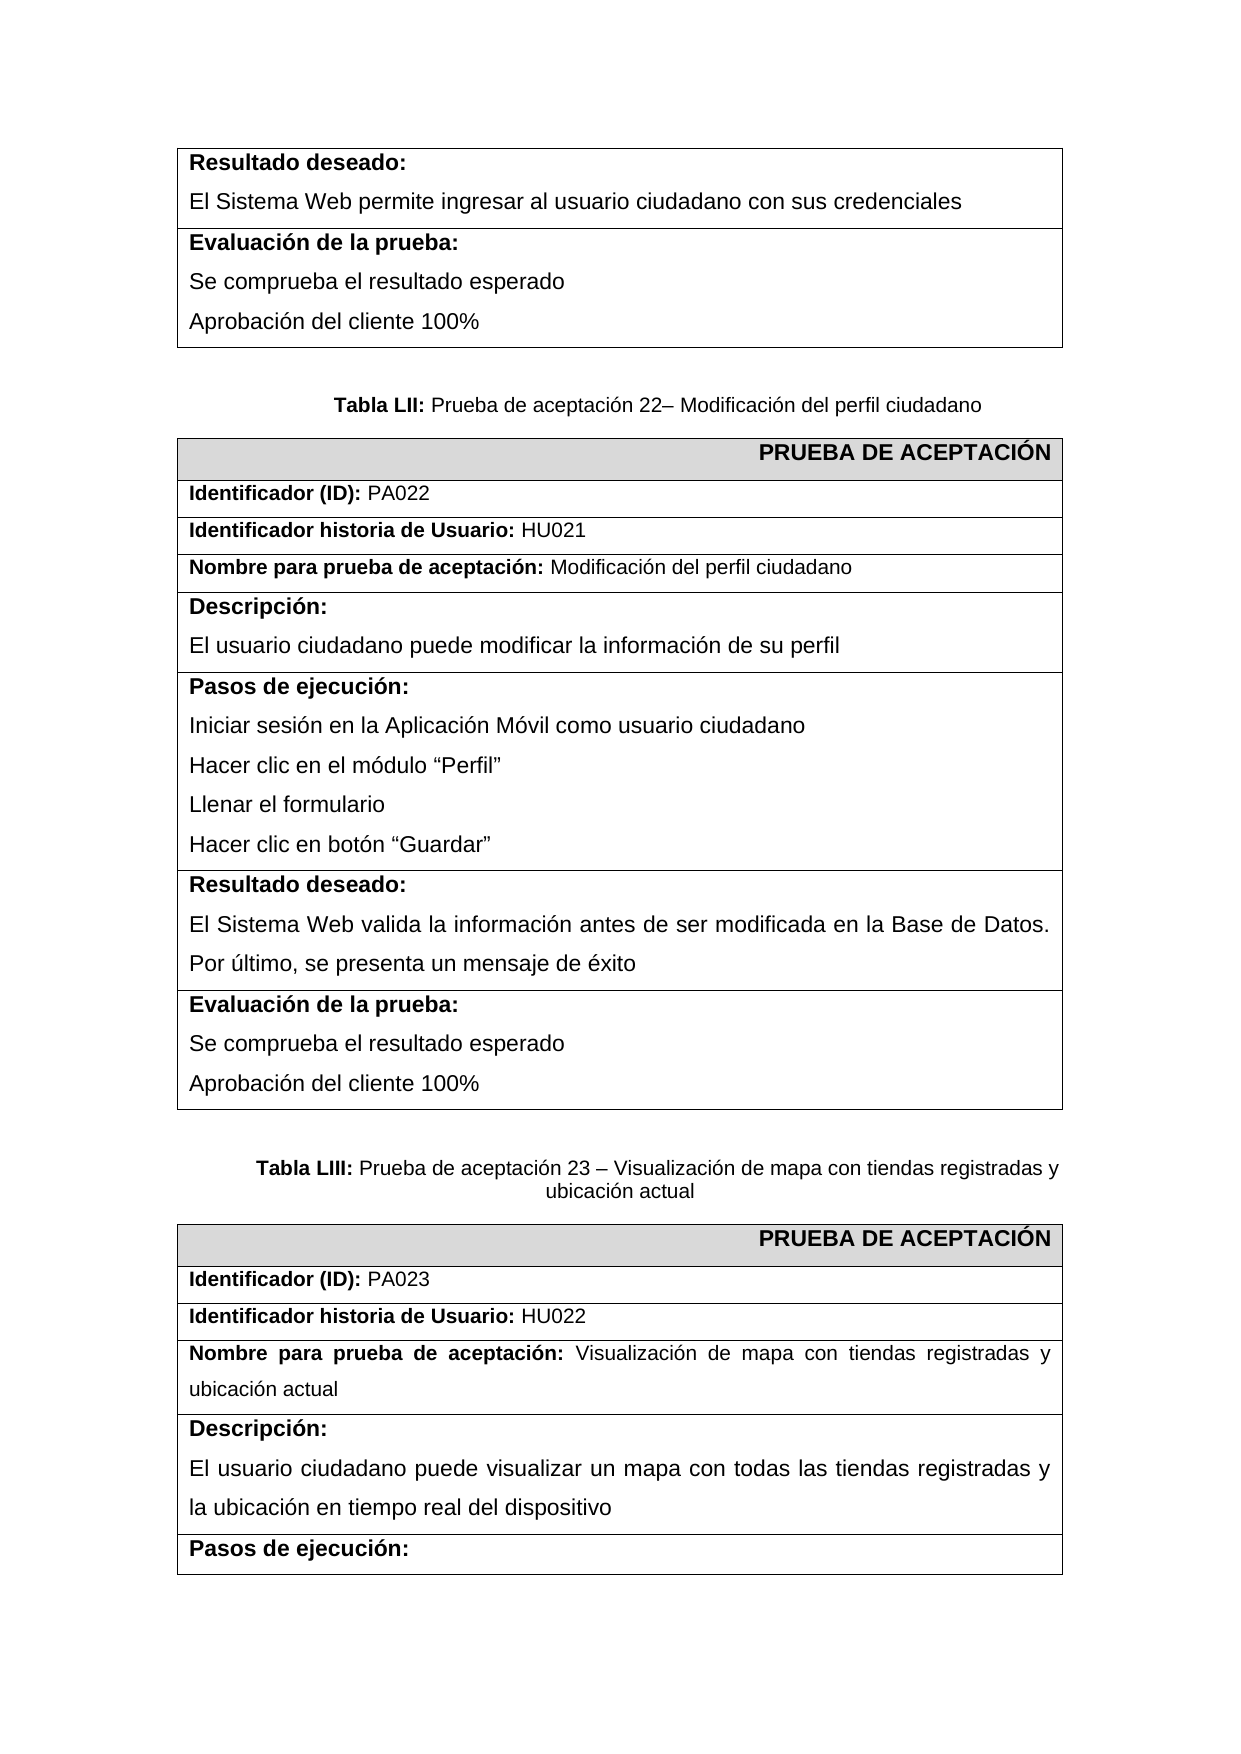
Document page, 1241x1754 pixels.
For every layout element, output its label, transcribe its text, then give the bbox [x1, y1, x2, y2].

table_cell Evaluación de la prueba: Se comprueba el resultado esperado Aprobación del cliente 100% [178, 229, 1062, 347]
table_cell Identificador historia de Usuario: HU021 [178, 518, 1062, 554]
table_header PRUEBA DE ACEPTACIÓN [178, 1225, 1062, 1266]
text Tabla LII: Prueba de aceptación 22– Modificación del perfil ciudadano [177, 393, 1063, 417]
text Tabla LIII: Prueba de aceptación 23 – Visualización de mapa con tiendas registradas y ubicación actual [177, 1155, 1063, 1203]
table_cell Resultado deseado: El Sistema Web permite ingresar al usuario ciudadano con sus credenciales [178, 149, 1062, 228]
table_header PRUEBA DE ACEPTACIÓN [178, 439, 1062, 480]
table_cell Nombre para prueba de aceptación: Visualización de mapa con tiendas registradas y ubicación actual [178, 1341, 1062, 1414]
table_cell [178, 1535, 1062, 1574]
table_cell Identificador (ID): PA023 [178, 1267, 1062, 1303]
table_cell Pasos de ejecución: Iniciar sesión en la Aplicación Móvil como usuario ciudadano Hacer clic en el módulo “Perfil” Llenar el formulario Hacer clic en botón “Guardar” [178, 673, 1062, 870]
table_cell Descripción: El usuario ciudadano puede modificar la información de su perfil [178, 593, 1062, 672]
table_cell Resultado deseado: El Sistema Web valida la información antes de ser modificada en la Base de Datos. Por último, se presenta un mensaje de éxito [178, 871, 1062, 990]
table_cell Nombre para prueba de aceptación: Modificación del perfil ciudadano [178, 555, 1062, 592]
table_cell Evaluación de la prueba: Se comprueba el resultado esperado Aprobación del cliente 100% [178, 991, 1062, 1109]
table_cell Identificador historia de Usuario: HU022 [178, 1304, 1062, 1340]
table_cell Descripción: El usuario ciudadano puede visualizar un mapa con todas las tiendas registradas y la ubicación en tiempo real del dispositivo [178, 1415, 1062, 1533]
table_cell Identificador (ID): PA022 [178, 481, 1062, 517]
